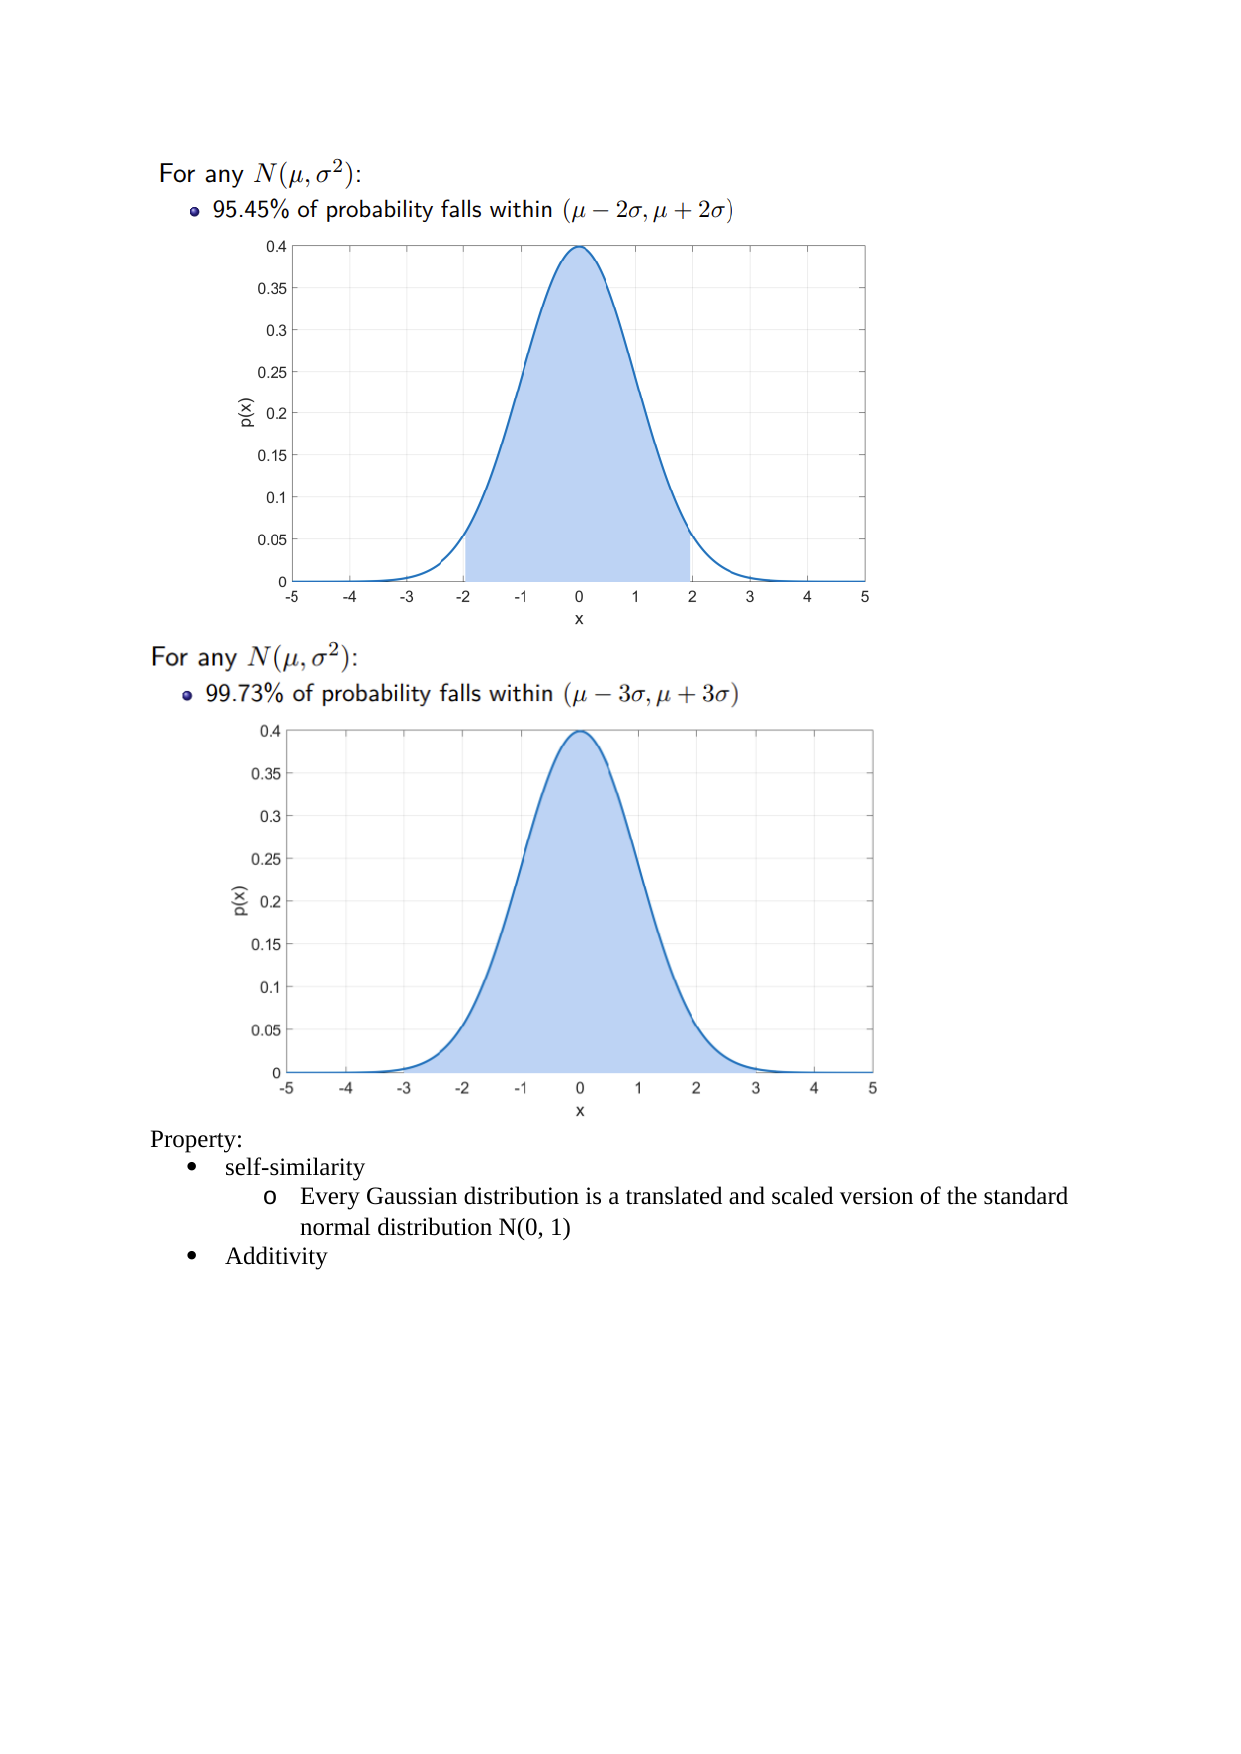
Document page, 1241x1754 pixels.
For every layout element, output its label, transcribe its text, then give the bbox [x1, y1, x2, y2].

list Additivity [187, 1241, 1090, 1269]
list self-similarity [187, 1152, 1090, 1181]
list Every Gaussian distribution is a translated and scaled version of the standard normal distribution N(0, 1) [262, 1181, 1090, 1241]
picture [150, 150, 886, 1124]
text Property: [150, 1124, 1090, 1152]
